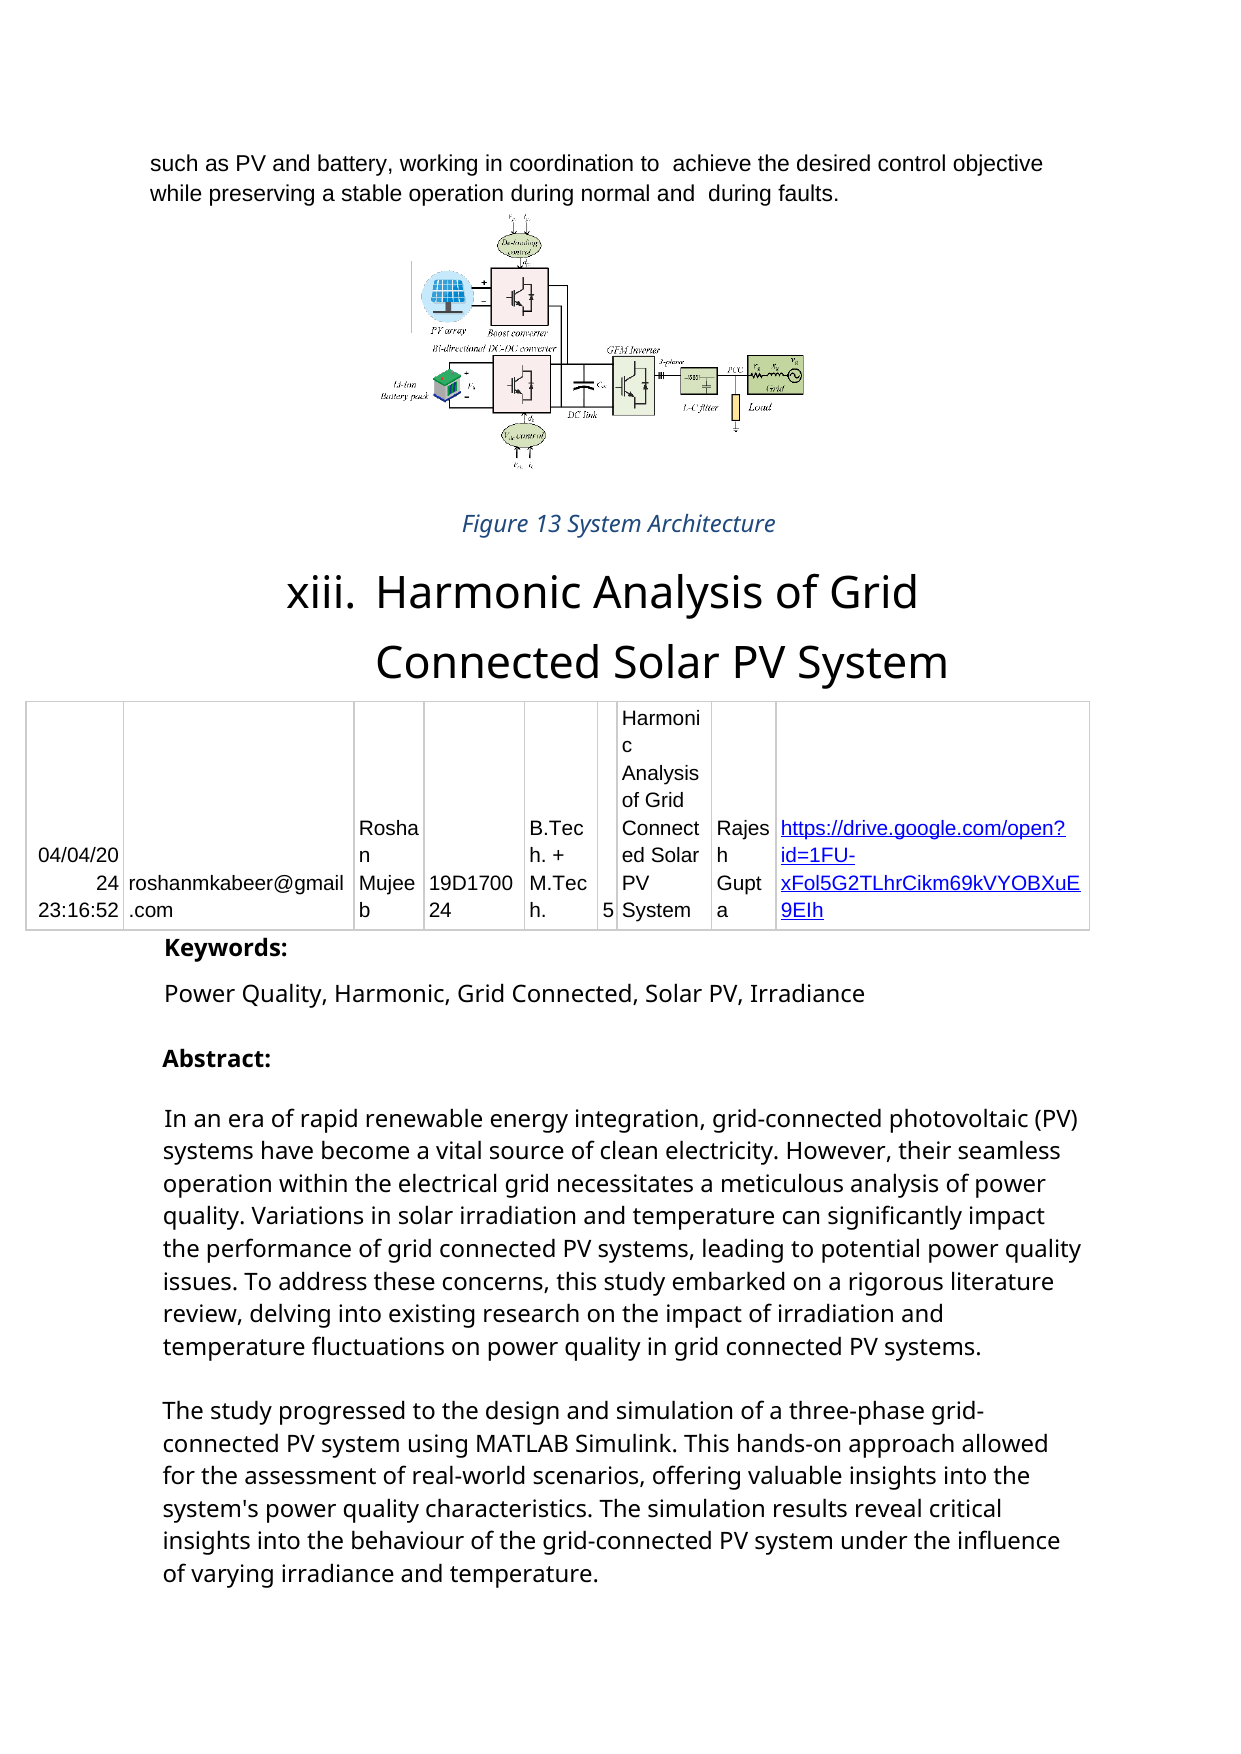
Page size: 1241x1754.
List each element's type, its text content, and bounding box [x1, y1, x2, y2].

list Harmonic Analysis of Grid Connected Solar PV System [356, 561, 1090, 692]
text Figure 13 System Architecture [150, 507, 1090, 540]
text In an era of rapid renewable energy integration, grid-connected photovoltaic (PV) systems have become a vital source of clean electricity. However, their seamless operation within the electrical grid necessitates a meticulous analysis of power quality. Variations in solar irradiation and temperature can significantly impact the performance of grid connected PV systems, leading to potential power quality issues. To address these concerns, this study embarked on a rigorous literature review, delving into existing research on the impact of irradiation and temperature fluctuations on power quality in grid connected PV systems. [163, 1101, 1084, 1362]
picture [375, 210, 804, 473]
table_header roshanmkabeer@gmail.com [124, 702, 353, 929]
text Keywords: [164, 931, 1090, 963]
text The study progressed to the design and simulation of a three-phase grid-connected PV system using MATLAB Simulink. This hands-on approach allowed for the assessment of real-world scenarios, offering valuable insights into the system's power quality characteristics. The simulation results reveal critical insights into the behaviour of the grid-connected PV system under the influence of varying irradiance and temperature. [162, 1394, 1074, 1589]
table_header Harmonic Analysis of Grid Connected Solar PV System [618, 702, 711, 929]
table_header 19D170024 [425, 702, 524, 929]
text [150, 150, 1090, 207]
table_header B.Tech. + M.Tech. [525, 702, 597, 929]
text Abstract: [162, 1042, 1090, 1075]
table_header Rajesh Gupta [712, 702, 775, 929]
text Power Quality, Harmonic, Grid Connected, Solar PV, Irradiance [164, 977, 1090, 1009]
table_header 5 [598, 702, 616, 929]
table_header https://drive.google.com/open?id=1FU-xFol5G2TLhrCikm69kVYOBXuE9EIh [777, 702, 1089, 929]
table_header 04/04/2024 23:16:52 [27, 702, 123, 929]
table_header Roshan Mujeeb [355, 702, 423, 929]
